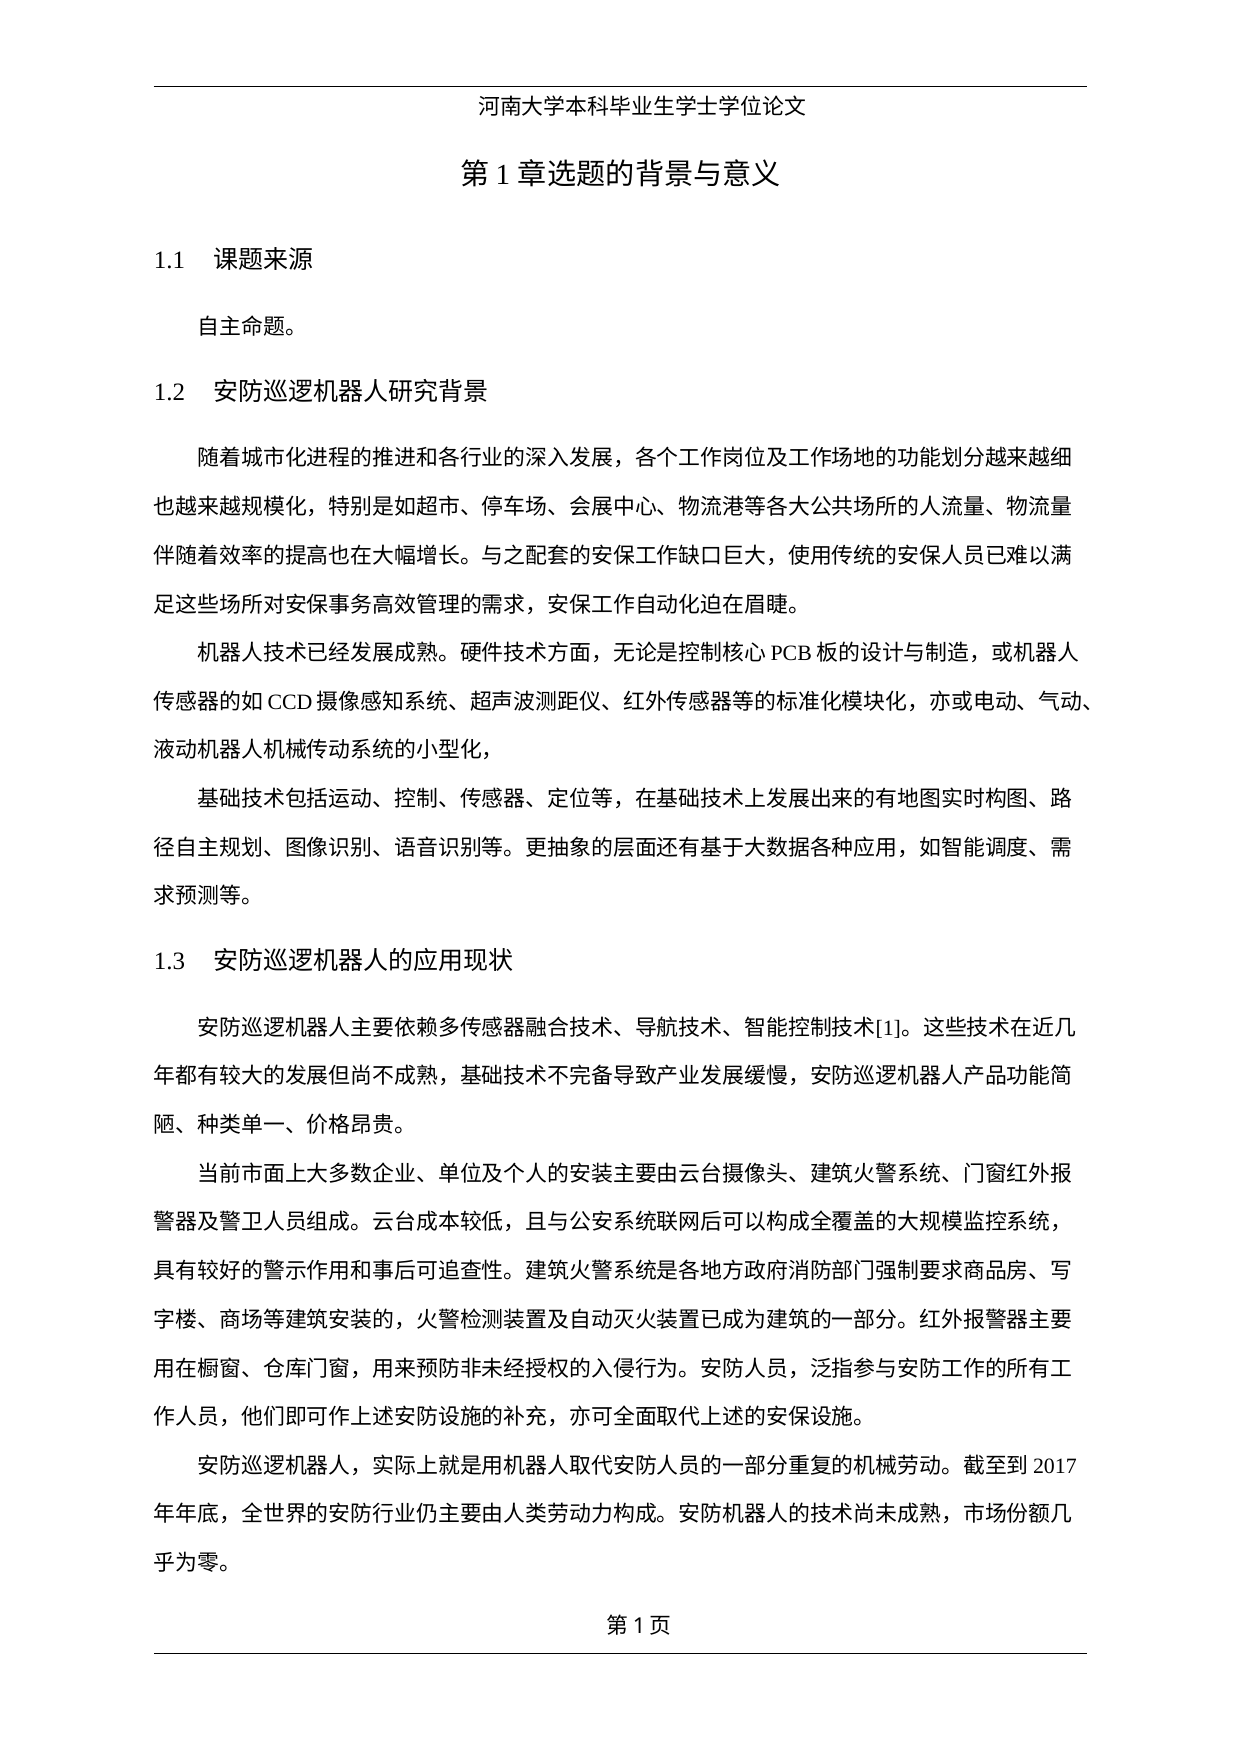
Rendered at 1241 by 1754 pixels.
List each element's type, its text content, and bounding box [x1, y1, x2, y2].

text 安防巡逻机器人，实际上就是用机器人取代安防人员的一部分重复的机械劳动。截至到2017年年底，全世界的安防行业仍主要由人类劳动力构成。安防机器人的技术尚未成熟，市场份额几乎为零。 [153, 1447, 1087, 1577]
text 随着城市化进程的推进和各行业的深入发展，各个工作岗位及工作场地的功能划分越来越细也越来越规模化，特别是如超市、停车场、会展中心、物流港等各大公共场所的人流量、物流量伴随着效率的提高也在大幅增长。与之配套的安保工作缺口巨大，使用传统的安保人员已难以满足这些场所对安保事务高效管理的需求，安保工作自动化迫在眉睫。 [153, 440, 1087, 619]
subtitle 安防巡逻机器人的应用现状 [153, 926, 1087, 991]
subtitle 选题的背景与意义 [153, 139, 1087, 204]
text 基础技术包括运动、控制、传感器、定位等，在基础技术上发展出来的有地图实时构图、路径自主规划、图像识别、语音识别等。更抽象的层面还有基于大数据各种应用，如智能调度、需求预测等。 [153, 780, 1087, 910]
text 自主命题。 [153, 308, 1087, 341]
text 安防巡逻机器人主要依赖多传感器融合技术、导航技术、智能控制技术[1]。这些技术在近几年都有较大的发展但尚不成熟，基础技术不完备导致产业发展缓慢，安防巡逻机器人产品功能简陋、种类单一、价格昂贵。 [153, 1009, 1087, 1139]
subtitle 安防巡逻机器人研究背景 [153, 357, 1087, 422]
text 机器人技术已经发展成熟。硬件技术方面，无论是控制核心PCB板的设计与制造，或机器人传感器的如CCD摄像感知系统、超声波测距仪、红外传感器等的标准化模块化，亦或电动、气动、液动机器人机械传动系统的小型化， [153, 634, 1087, 764]
subtitle 课题来源 [153, 225, 1087, 290]
text 当前市面上大多数企业、单位及个人的安装主要由云台摄像头、建筑火警系统、门窗红外报警器及警卫人员组成。云台成本较低，且与公安系统联网后可以构成全覆盖的大规模监控系统，具有较好的警示作用和事后可追查性。建筑火警系统是各地方政府消防部门强制要求商品房、写字楼、商场等建筑安装的，火警检测装置及自动灭火装置已成为建筑的一部分。红外报警器主要用在橱窗、仓库门窗，用来预防非未经授权的入侵行为。安防人员，泛指参与安防工作的所有工作人员，他们即可作上述安防设施的补充，亦可全面取代上述的安保设施。 [153, 1155, 1087, 1431]
